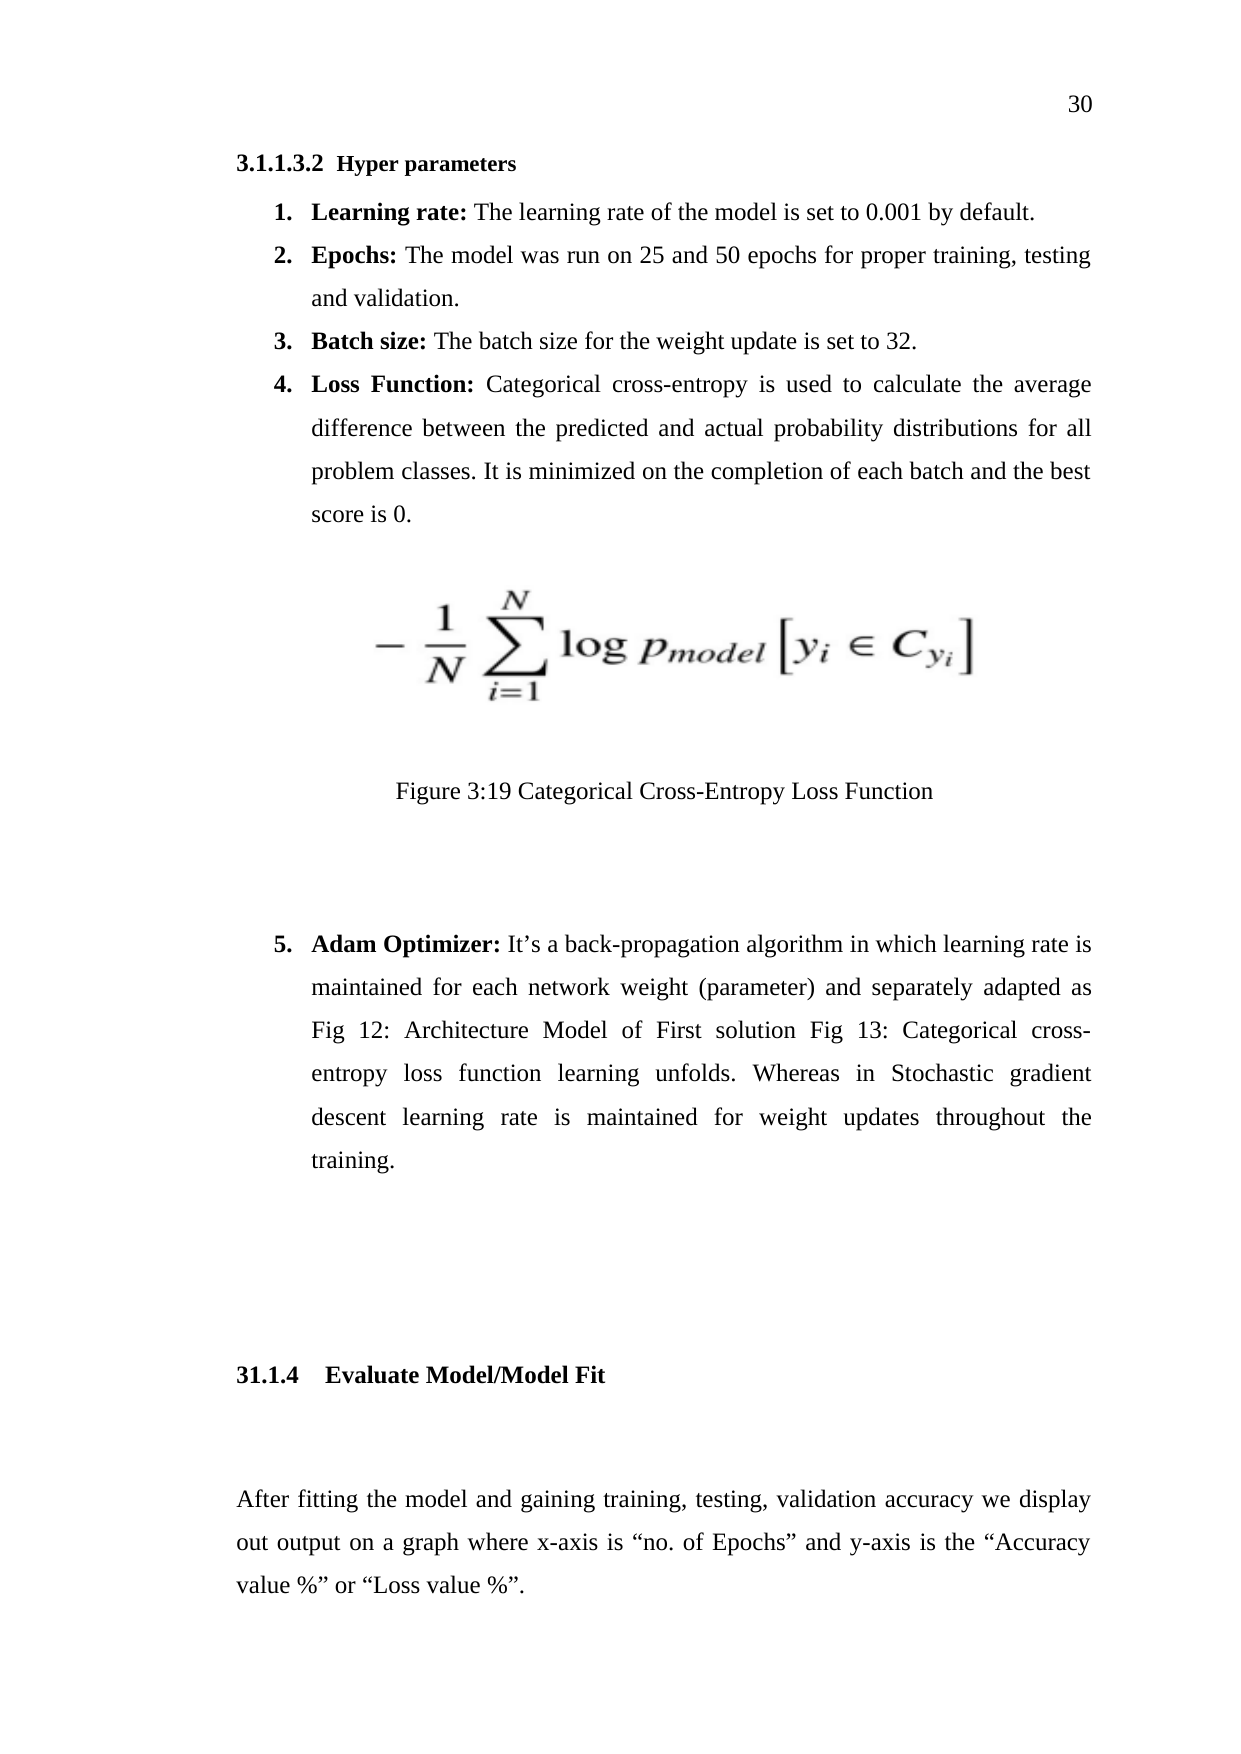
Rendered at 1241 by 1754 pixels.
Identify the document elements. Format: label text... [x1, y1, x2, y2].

subtitle Evaluate Model/Model Fit [236, 1360, 1092, 1389]
picture [311, 585, 1051, 725]
list Loss Function: Categorical cross-entropy is used to calculate the average difference between the predicted and actual probability distributions for all problem classes. It is minimized on the completion of each batch and the best score is 0. [274, 369, 1092, 528]
list Epochs: The model was run on 25 and 50 epochs for proper training, testing and validation. [274, 240, 1092, 312]
list Learning rate: The learning rate of the model is set to 0.001 by default. [274, 197, 1092, 226]
list Batch size: The batch size for the weight update is set to 32. [274, 326, 1092, 355]
text After fitting the model and gaining training, testing, validation accuracy we display out output on a graph where x-axis is “no. of Epochs” and y-axis is the “Accuracy value %” or “Loss value %”. [236, 1484, 1092, 1599]
subtitle Hyper parameters [236, 148, 1092, 176]
list Adam Optimizer: It’s a back-propagation algorithm in which learning rate is maintained for each network weight (parameter) and separately adapted as Fig 12: Architecture Model of First solution Fig 13: Categorical cross-entropy loss function learning unfolds. Whereas in Stochastic gradient descent learning rate is maintained for weight updates throughout the training. [274, 929, 1092, 1173]
